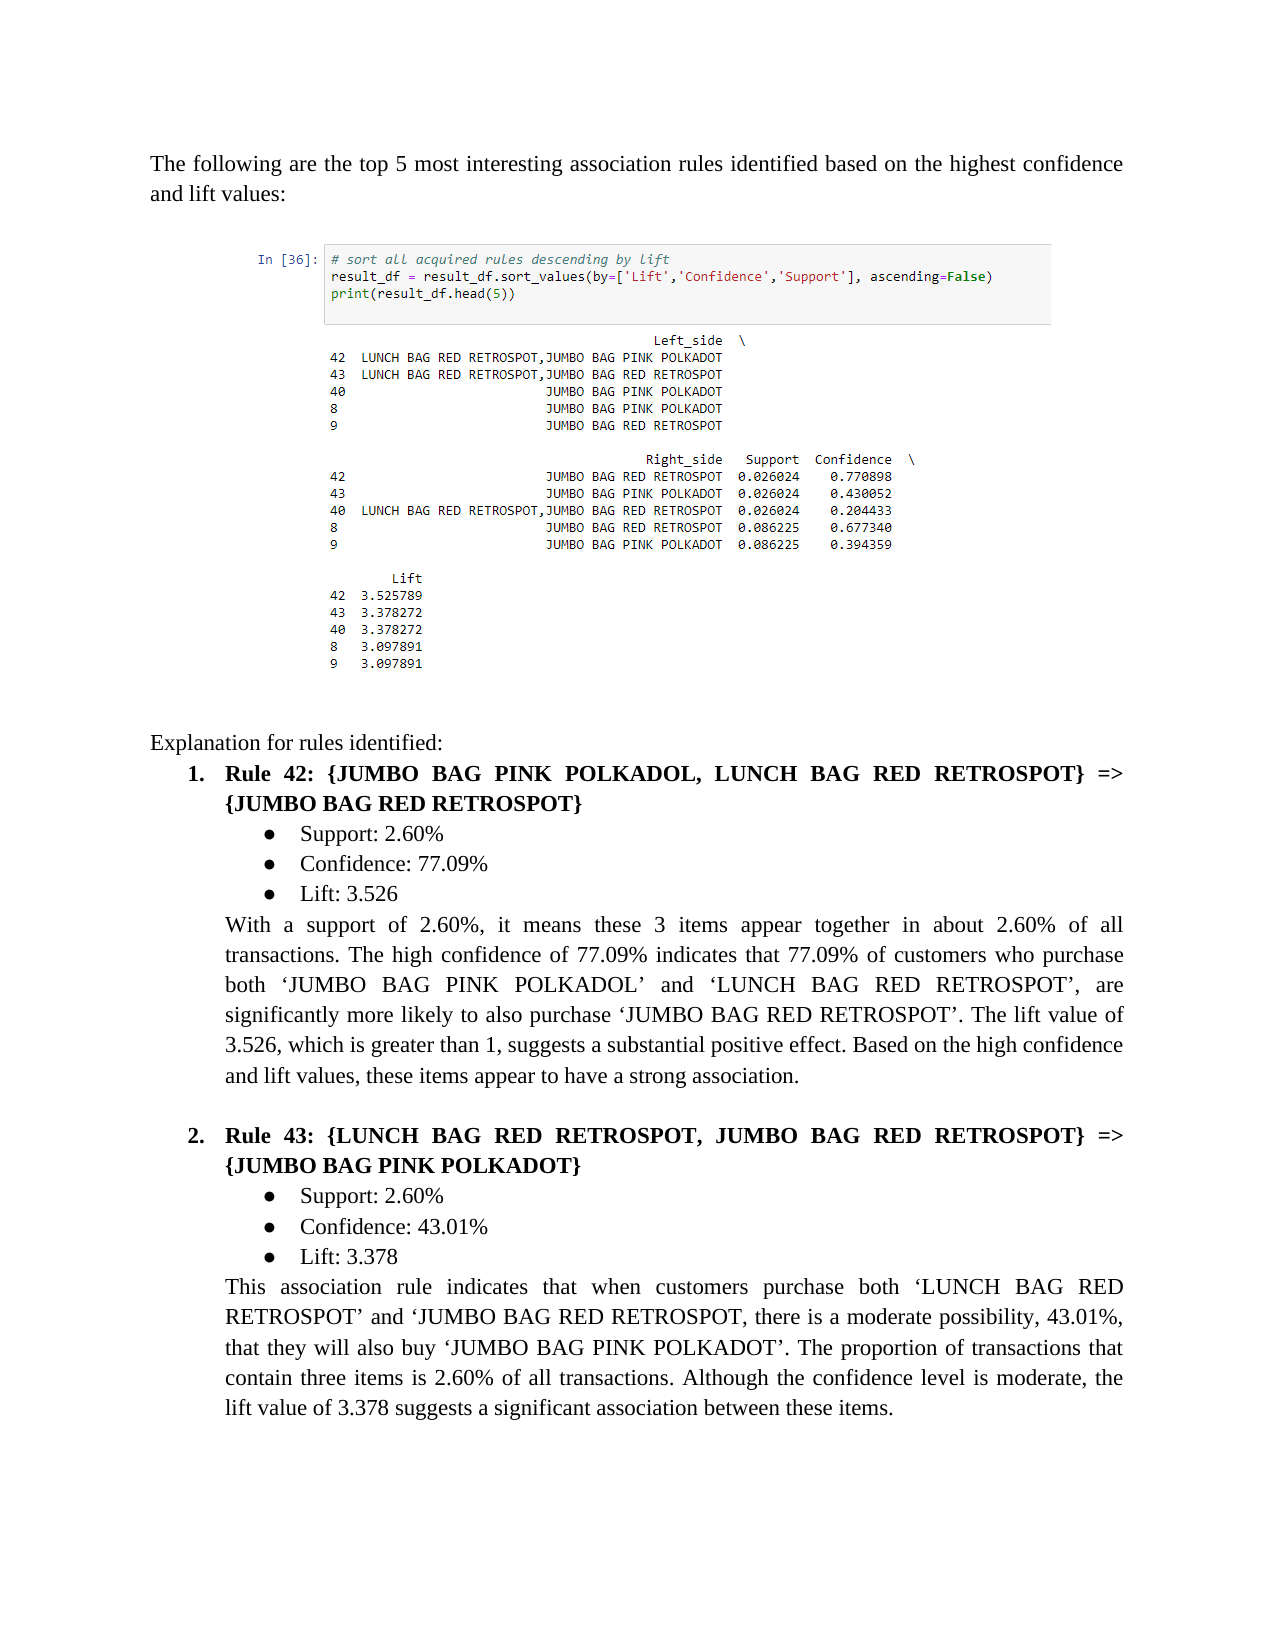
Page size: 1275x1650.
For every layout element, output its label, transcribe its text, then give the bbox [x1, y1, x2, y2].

text This association rule indicates that when customers purchase both ‘LUNCH BAG RED RETROSPOT’ and ‘JUMBO BAG RED RETROSPOT, there is a moderate possibility, 43.01%, that they will also buy ‘JUMBO BAG PINK POLKADOT’. The proportion of transactions that contain three items is 2.60% of all transactions. Although the confidence level is moderate, the lift value of 3.378 suggests a significant association between these items. [225, 1273, 1125, 1420]
list Rule 43: {LUNCH BAG RED RETROSPOT, JUMBO BAG RED RETROSPOT} => {JUMBO BAG PINK POLKADOT} [187, 1122, 1125, 1179]
list Support: 2.60% [262, 1183, 1125, 1209]
list Lift: 3.378 [262, 1243, 1125, 1269]
list Rule 42: {JUMBO BAG PINK POLKADOL, LUNCH BAG RED RETROSPOT} => {JUMBO BAG RED RETROSPOT} [187, 760, 1125, 816]
text With a support of 2.60%, it means these 3 items appear together in about 2.60% of all transactions. The high confidence of 77.09% indicates that 77.09% of customers who purchase both ‘JUMBO BAG PINK POLKADOL’ and ‘LUNCH BAG RED RETROSPOT’, are significantly more likely to also purchase ‘JUMBO BAG RED RETROSPOT’. The lift value of 3.526, which is greater than 1, suggests a substantial positive effect. Based on the high confidence and lift values, these items appear to have a strong association. [225, 911, 1125, 1088]
text Explanation for rules identified: [150, 729, 1125, 756]
list Support: 2.60% [262, 820, 1125, 846]
text The following are the top 5 most interesting association rules identified based on the highest confidence and lift values: [150, 150, 1125, 207]
list Confidence: 43.01% [262, 1213, 1125, 1239]
picture [223, 240, 1052, 696]
list Confidence: 77.09% [262, 850, 1125, 877]
list Lift: 3.526 [262, 881, 1125, 907]
